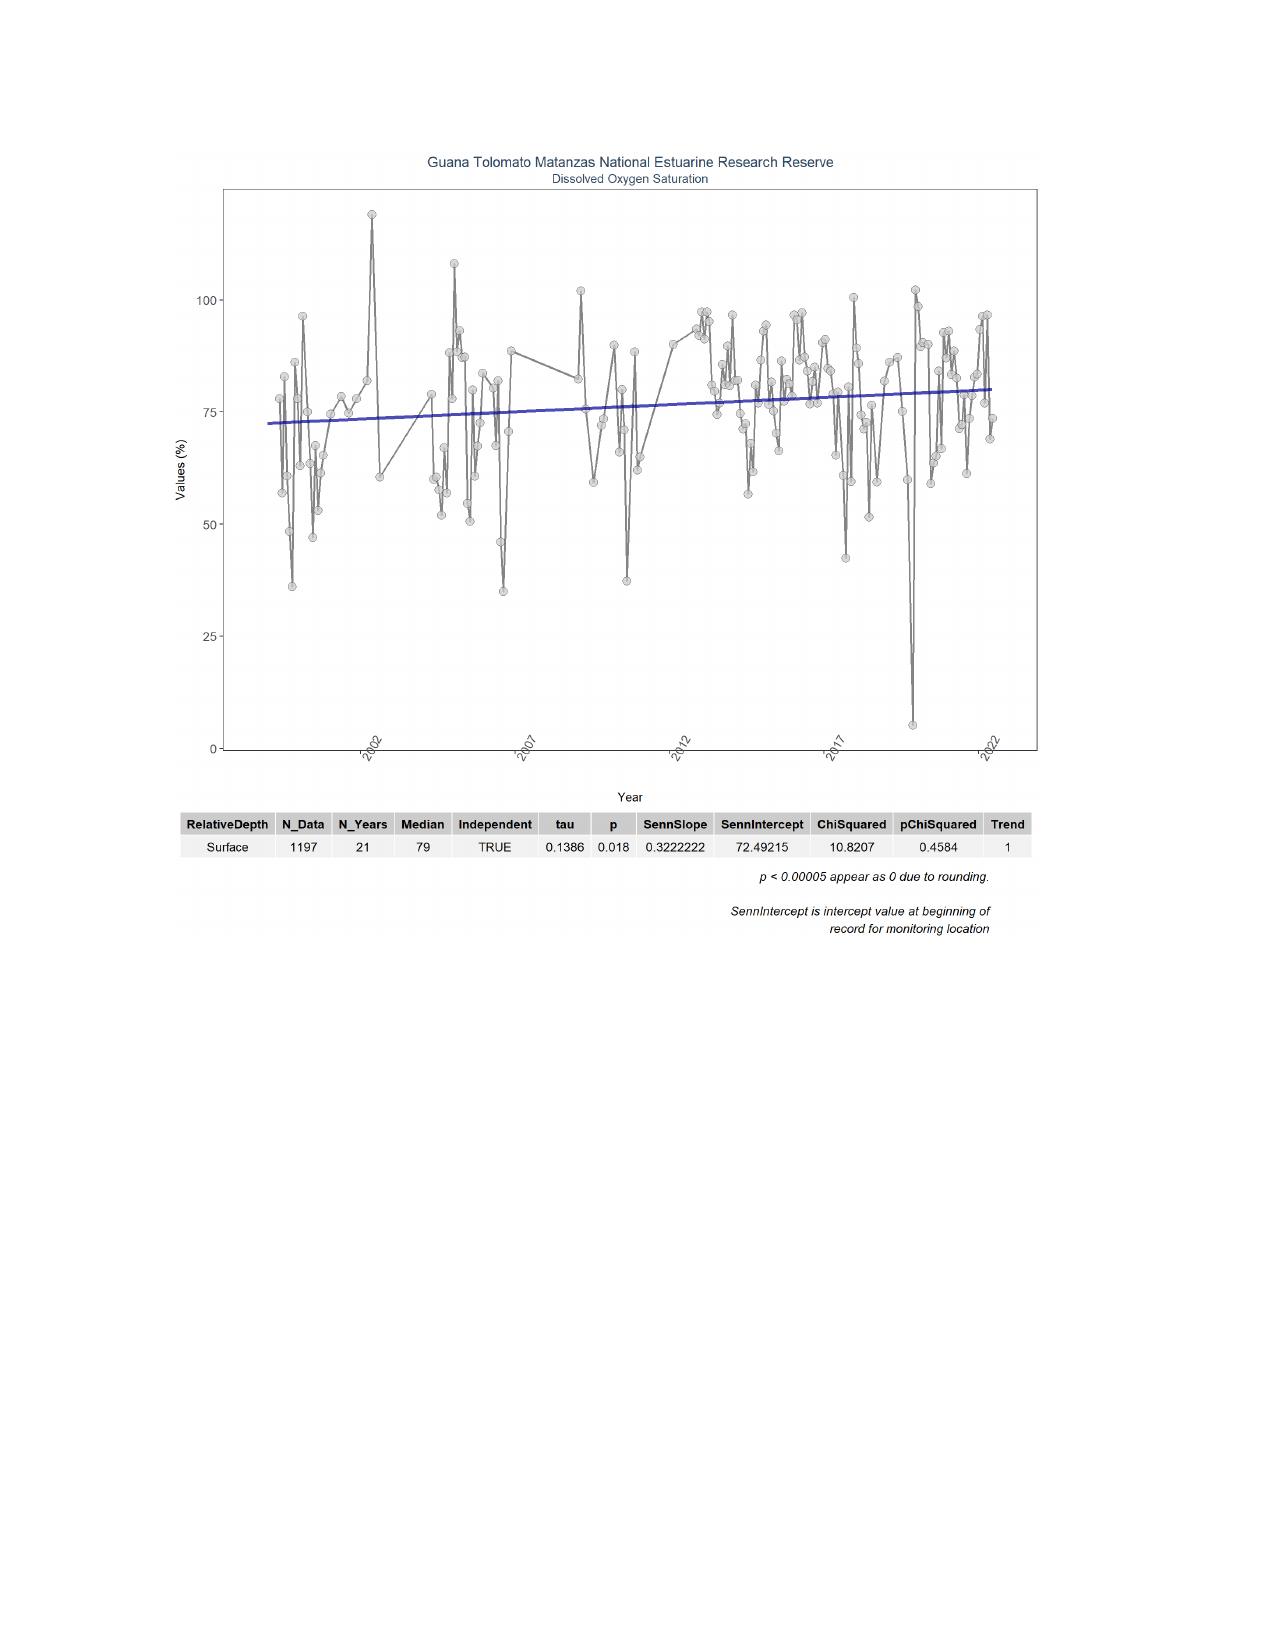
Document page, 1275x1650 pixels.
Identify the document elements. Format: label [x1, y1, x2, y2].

picture [168, 150, 1044, 938]
